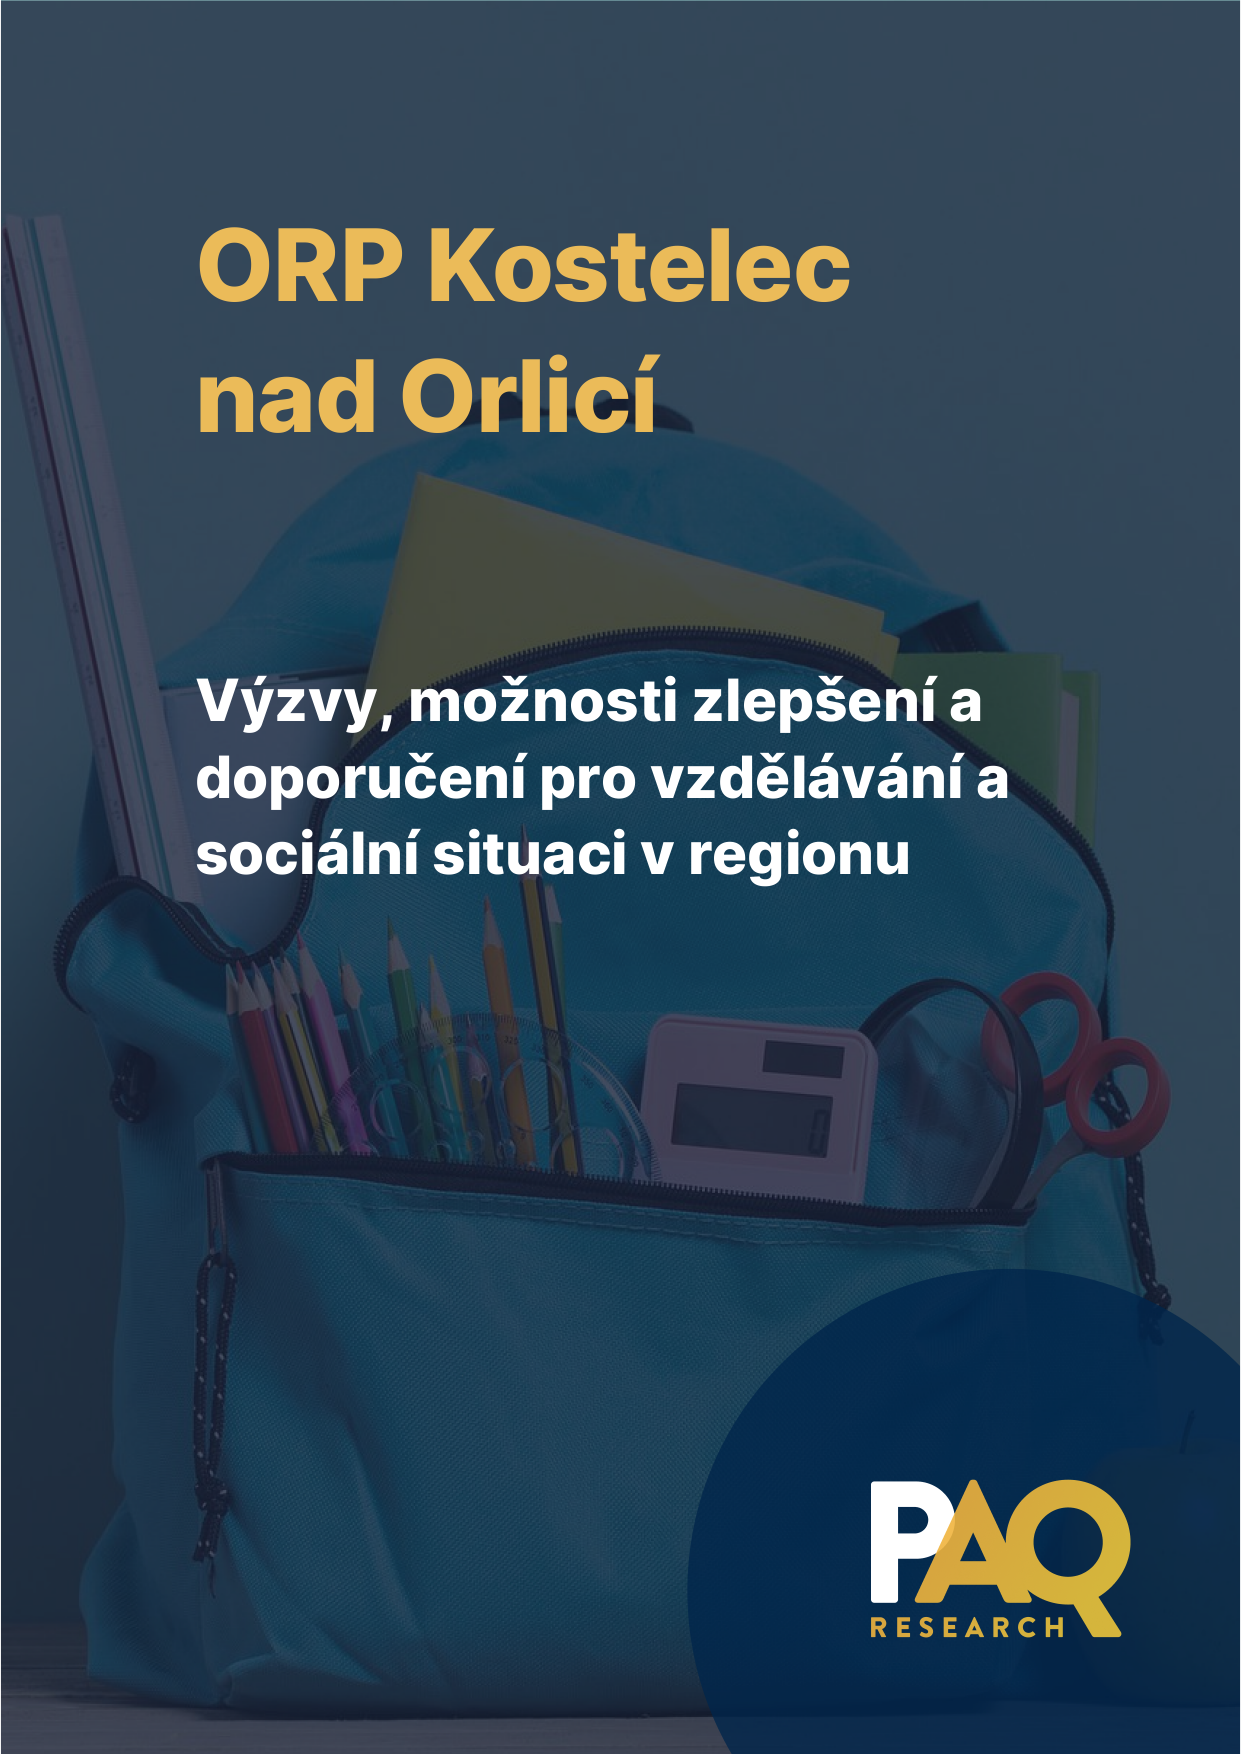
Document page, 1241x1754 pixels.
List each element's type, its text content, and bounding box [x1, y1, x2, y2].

text ORP Kostelec nad Orlicí [195, 205, 1045, 457]
picture [0, 0, 1241, 1754]
text Výzvy, možnosti zlepšení a doporučení pro vzdělávání a sociální situaci v regionu [195, 665, 1045, 888]
